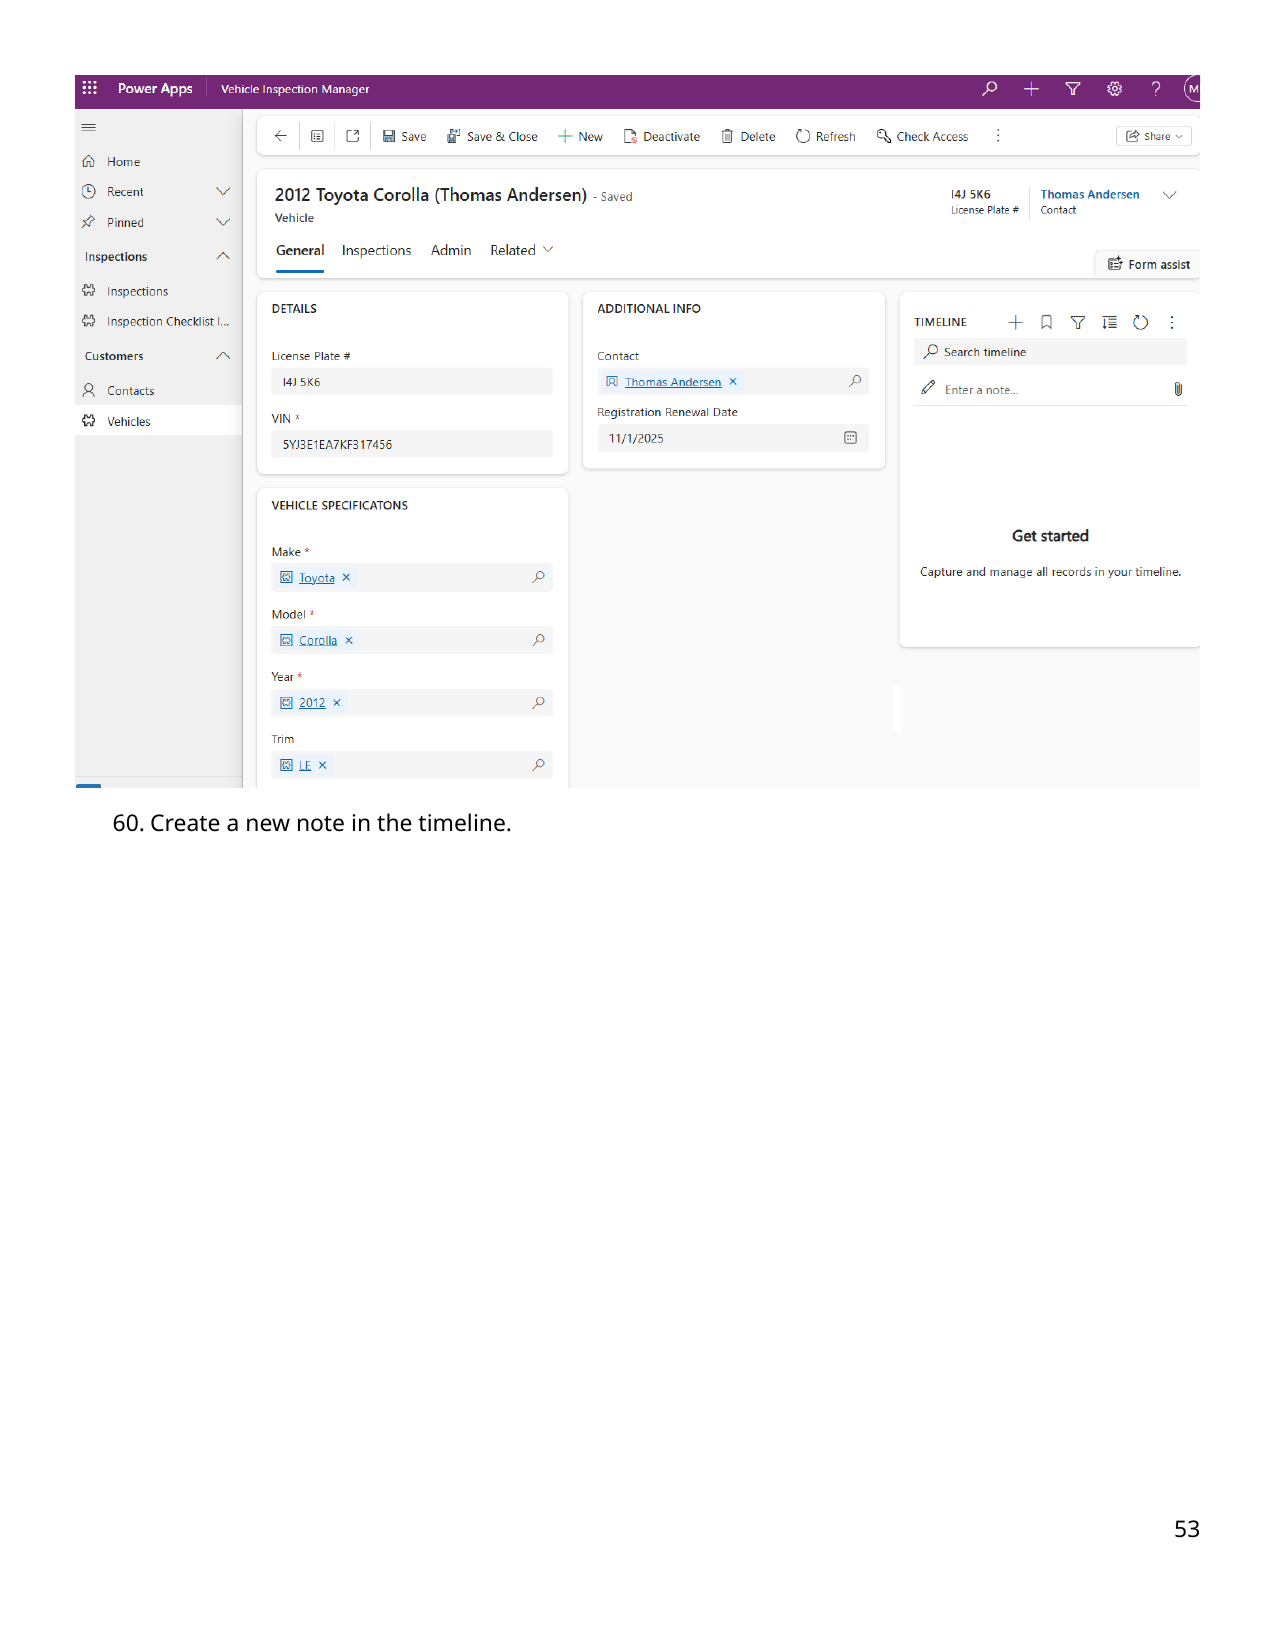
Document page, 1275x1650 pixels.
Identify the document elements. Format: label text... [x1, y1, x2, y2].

picture [75, 75, 1200, 788]
list Create a new note in the timeline. [112, 807, 1200, 838]
